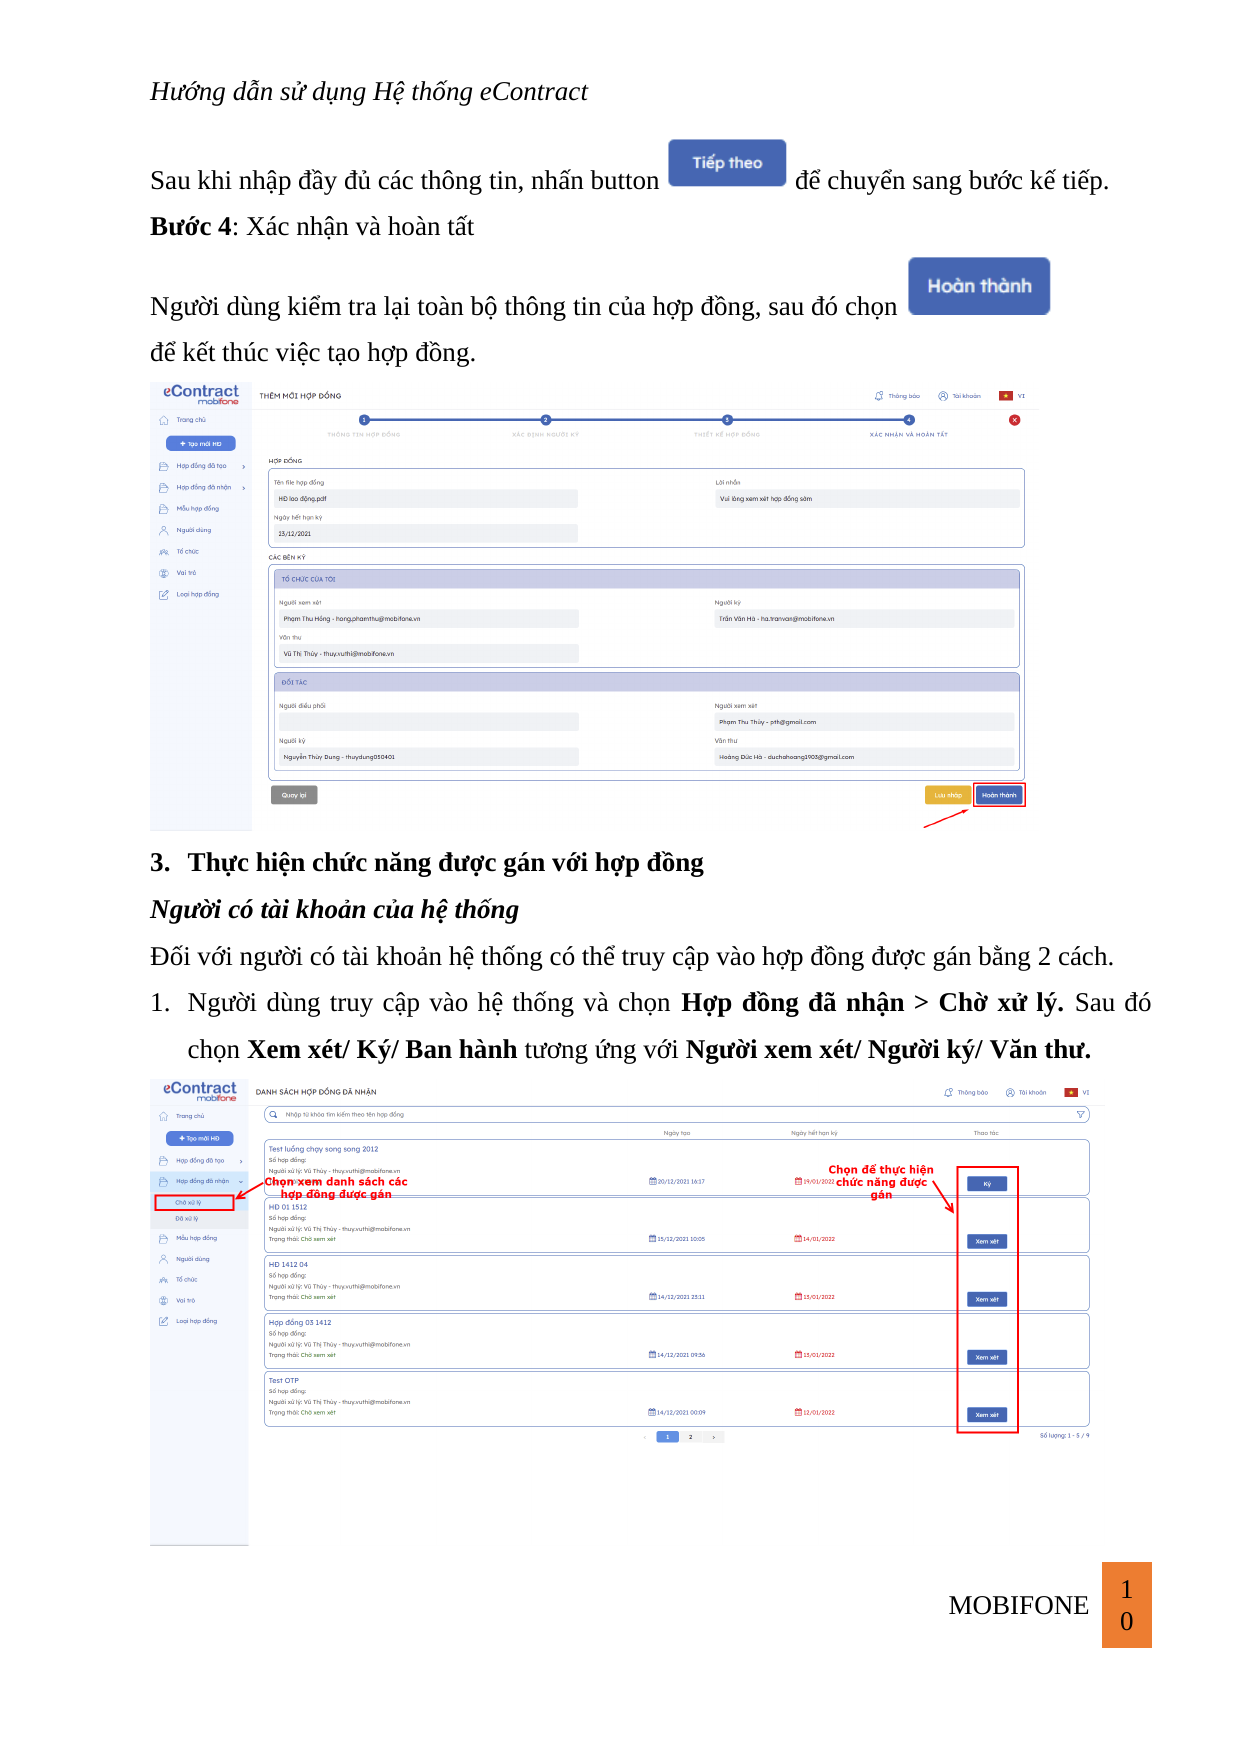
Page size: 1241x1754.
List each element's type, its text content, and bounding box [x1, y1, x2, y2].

text để kết thúc việc tạo hợp đồng. [150, 336, 1152, 367]
text Người có tài khoản của hệ thống [150, 893, 1152, 924]
picture [666, 137, 789, 189]
picture [150, 382, 1040, 831]
picture [150, 1079, 1105, 1546]
text Sau khi nhập đầy đủ các thông tin, nhấn button để chuyển sang bước kế tiếp. [150, 137, 1152, 195]
text Đối với người có tài khoản hệ thống có thể truy cập vào hợp đồng được gán bằng 2 cách. [150, 940, 1152, 971]
text Người dùng kiểm tra lại toàn bộ thông tin của hợp đồng, sau đó chọn [122, 257, 1152, 321]
picture [904, 257, 1052, 315]
list Thực hiện chức năng được gán với hợp đồng [150, 846, 1152, 877]
list Bước 4: Xác nhận và hoàn tất [150, 210, 1152, 242]
list Người dùng truy cập vào hệ thống và chọn Hợp đồng đã nhận > Chờ xử lý. Sau đó chọn Xem xét/ Ký/ Ban hành tương ứng với Người xem xét/ Người ký/ Văn thư. [150, 986, 1152, 1064]
